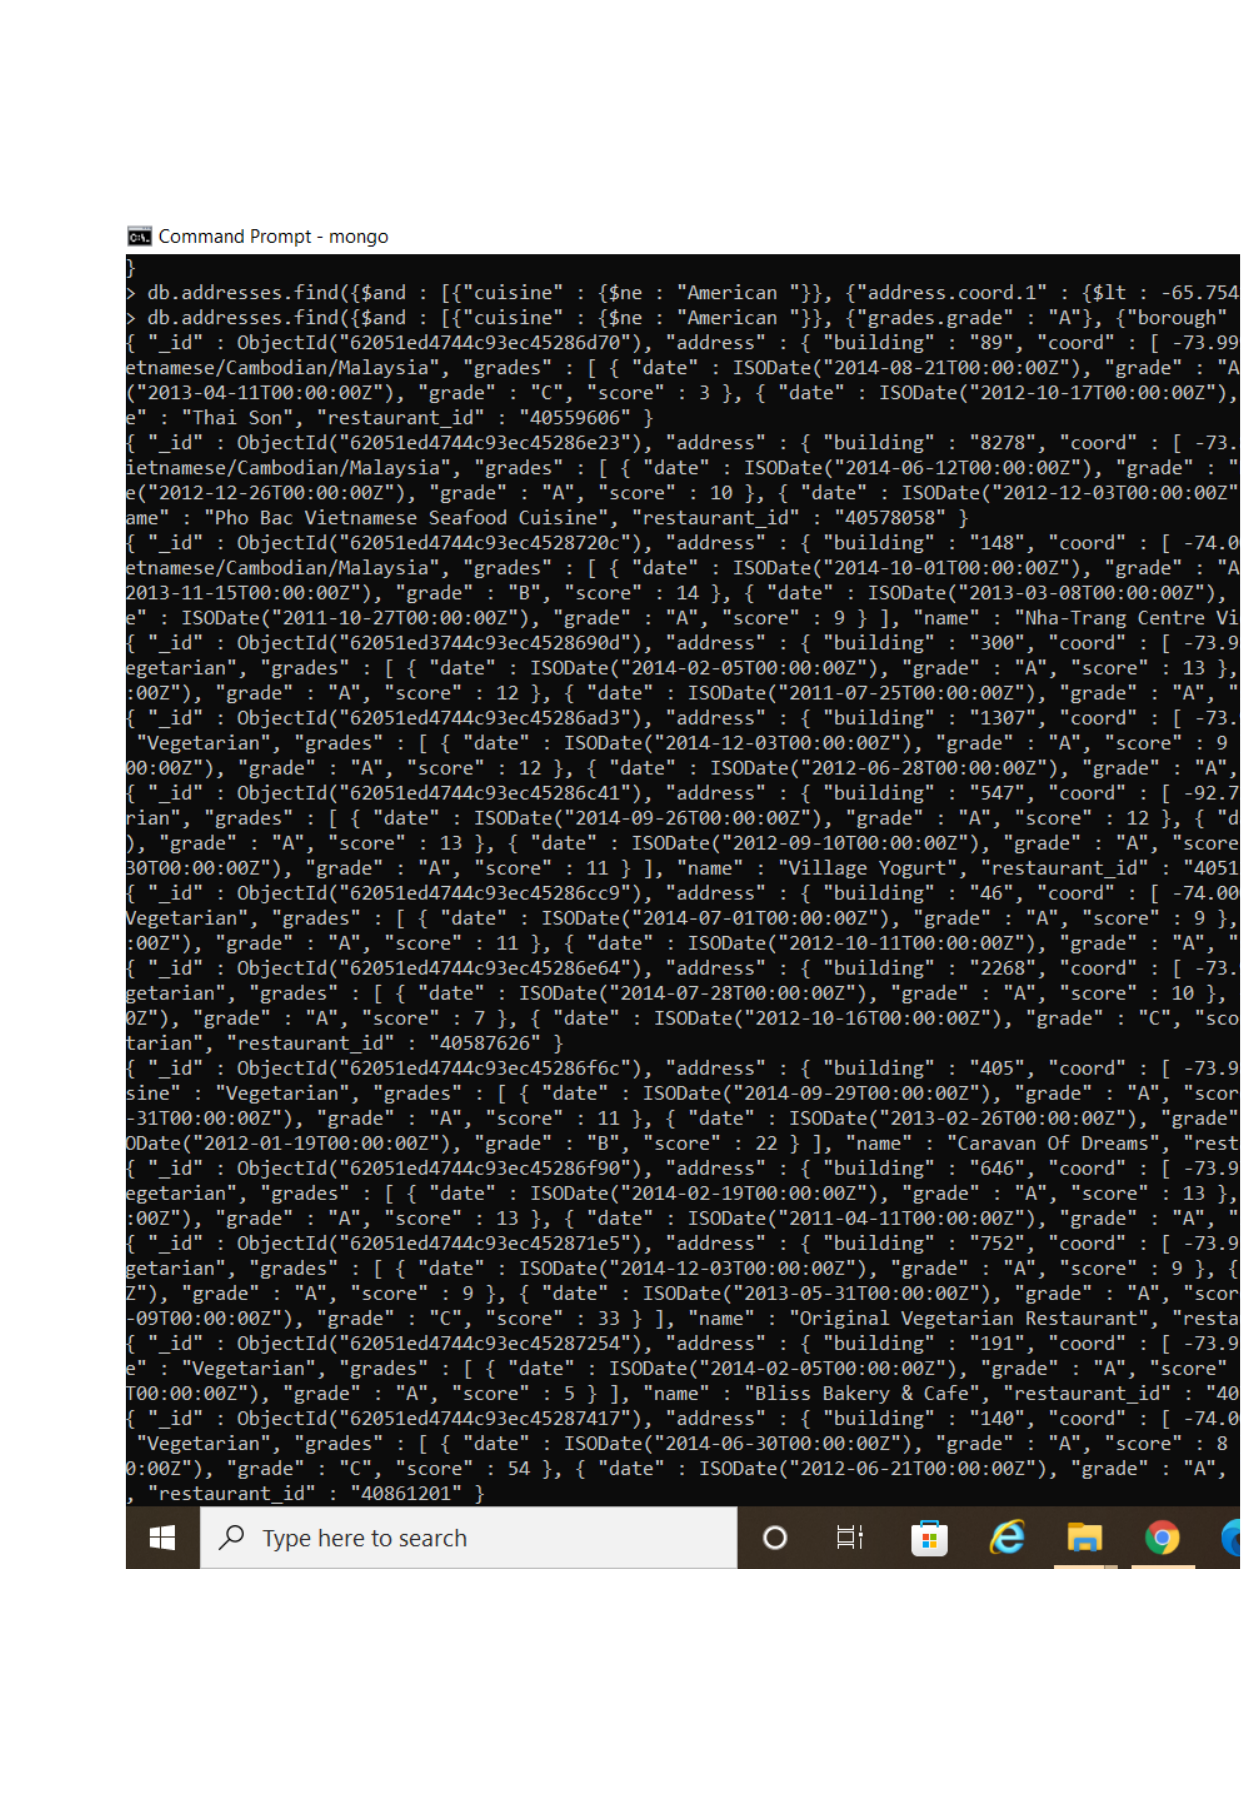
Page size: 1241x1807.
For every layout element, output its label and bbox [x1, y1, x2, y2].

picture [125, 218, 1241, 1569]
